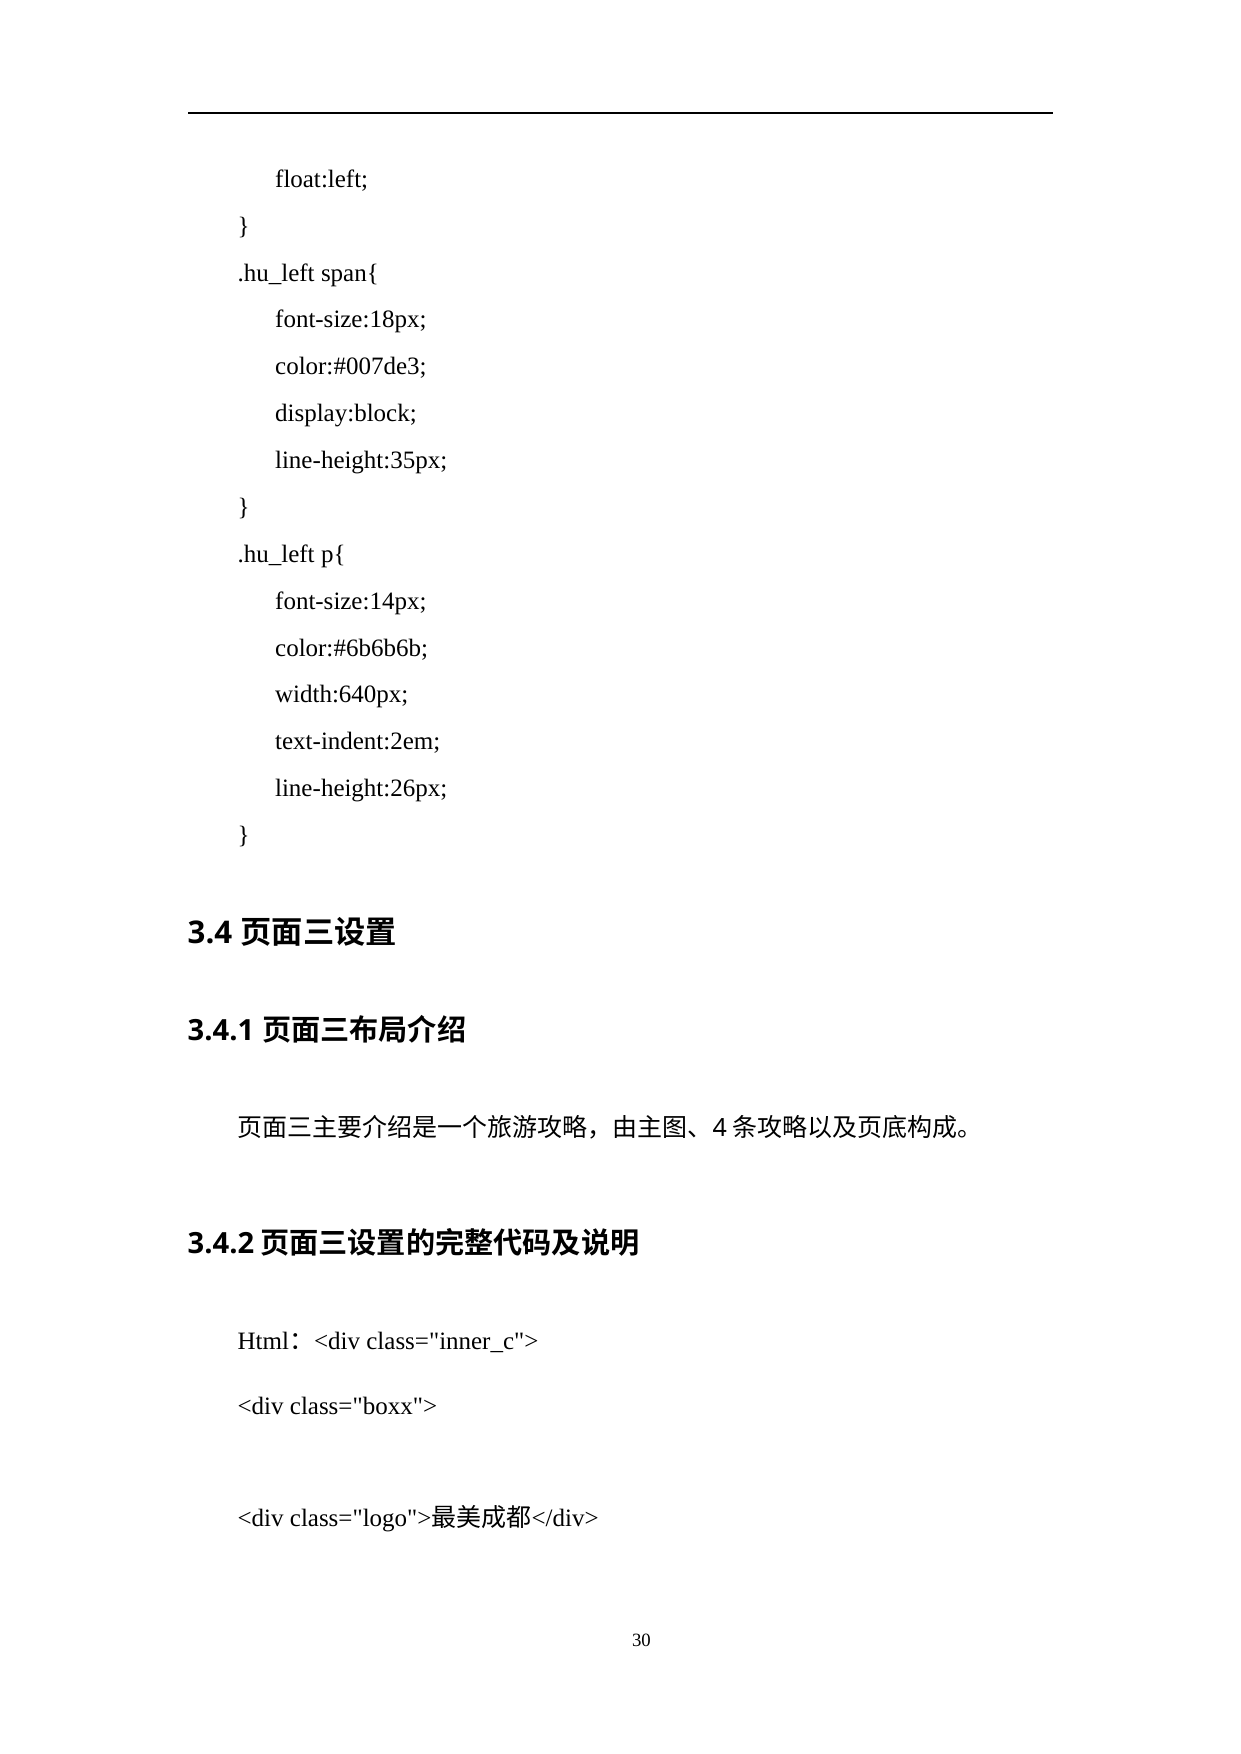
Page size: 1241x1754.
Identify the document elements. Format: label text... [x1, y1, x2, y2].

text <div class="logo">最美成都</div> [187, 1483, 1053, 1548]
text line-height:26px; [187, 771, 1053, 804]
text font-size:14px; [187, 584, 1053, 616]
text 页面三主要介绍是一个旅游攻略，由主图、4条攻略以及页底构成。 [187, 1093, 1053, 1158]
text display:block; [187, 396, 1053, 429]
text line-height:35px; [187, 443, 1053, 476]
text } [187, 490, 1053, 523]
subtitle 3.4 页面三设置 [187, 898, 1053, 963]
text <div class="boxx"> [187, 1389, 1053, 1421]
text } [187, 209, 1053, 241]
text font-size:18px; [187, 303, 1053, 335]
text .hu_left p{ [187, 537, 1053, 569]
text Html：<div class="inner_c"> [187, 1306, 1053, 1371]
text .hu_left span{ [187, 256, 1053, 288]
subtitle 3.4.1 页面三布局介绍 [187, 995, 1053, 1060]
text color:#007de3; [187, 349, 1053, 382]
text color:#6b6b6b; [187, 631, 1053, 663]
text float:left; [187, 162, 1053, 194]
text } [187, 818, 1053, 851]
subtitle 3.4.2页面三设置的完整代码及说明 [187, 1208, 1053, 1273]
text width:640px; [187, 678, 1053, 710]
text text-indent:2em; [187, 724, 1053, 757]
